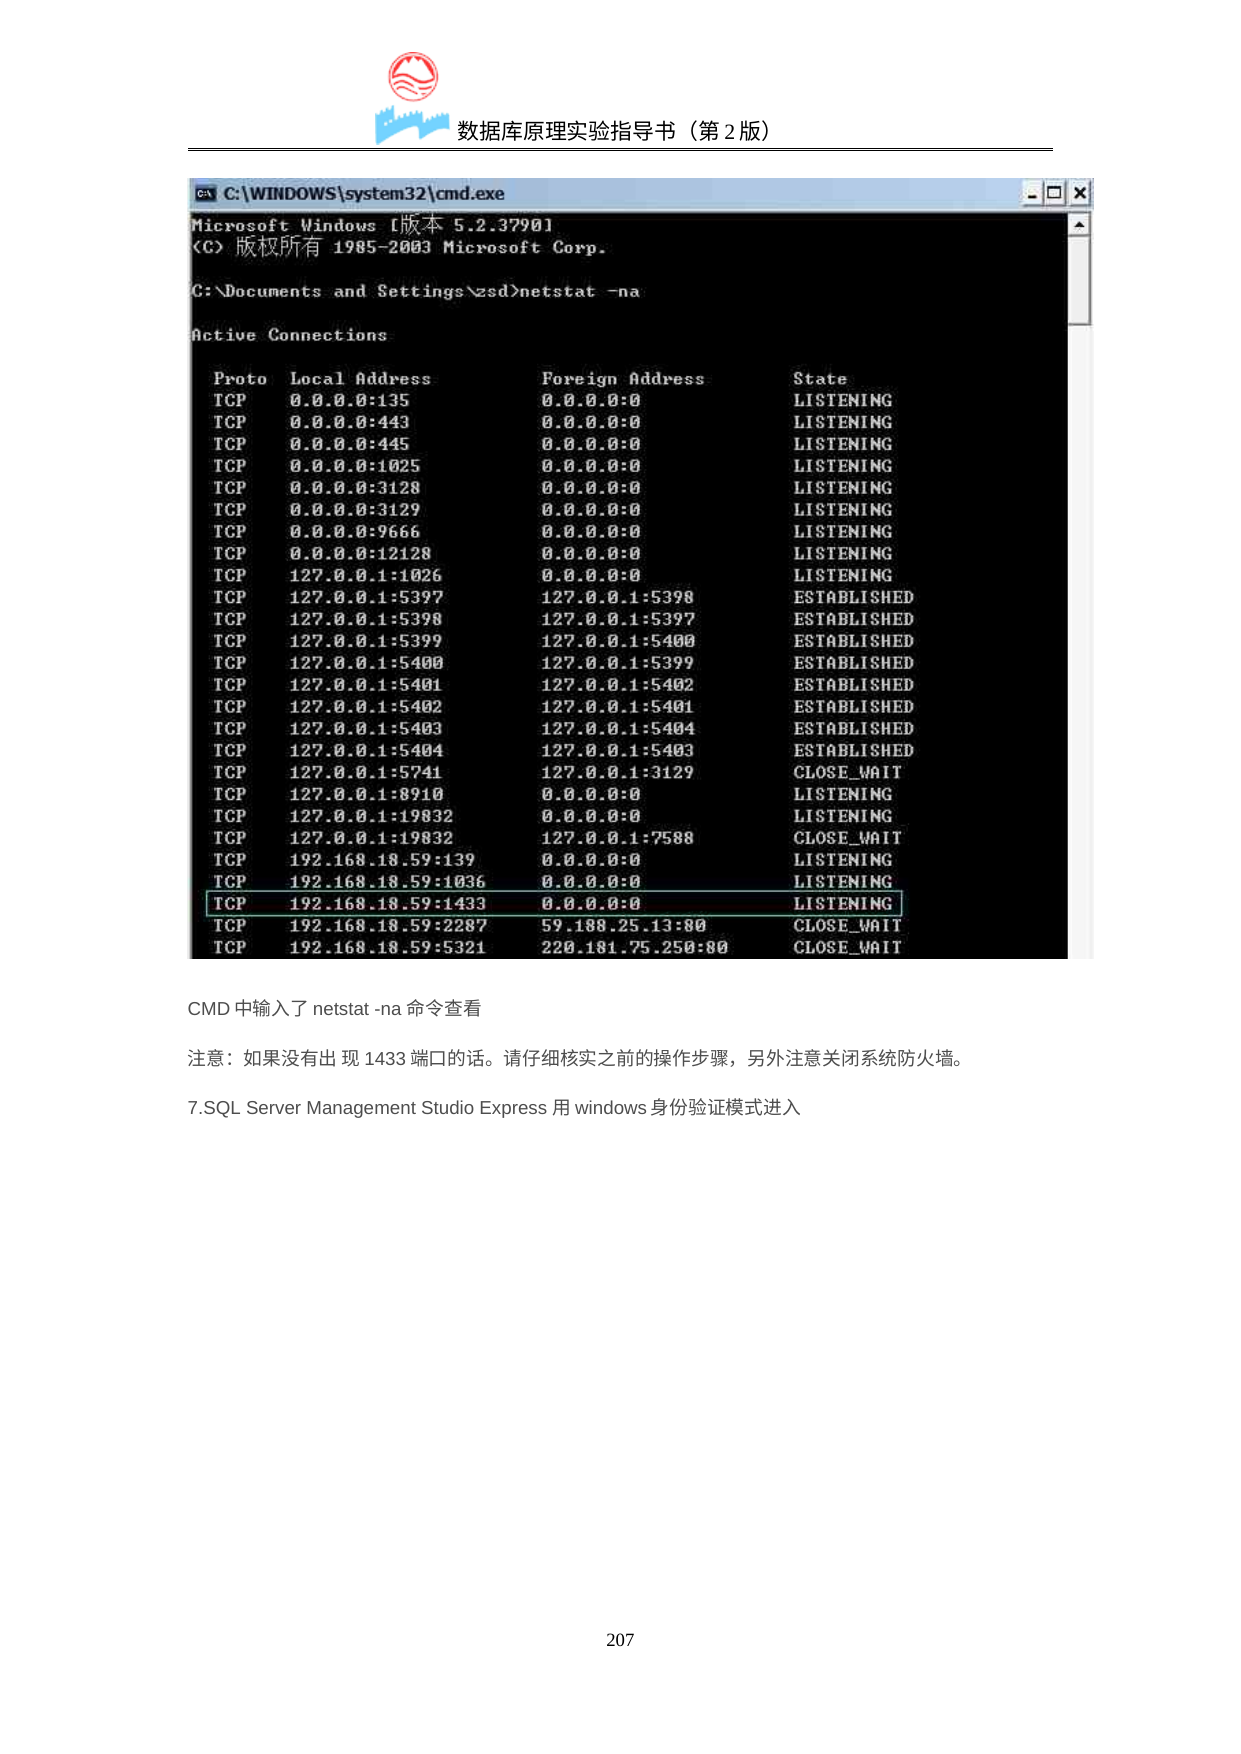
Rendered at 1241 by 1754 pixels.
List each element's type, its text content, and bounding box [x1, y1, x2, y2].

text 7.SQL Server Management Studio Express 用windows身份验证模式进入 [187, 1090, 1053, 1122]
text 注意：如果没有出 现1433端口的话。请仔细核实之前的操作步骤，另外注意关闭系统防火墙。 [187, 1041, 1053, 1073]
text CMD中输入了netstat -na 命令查看 [187, 991, 1053, 1024]
picture [187, 178, 1094, 959]
picture [375, 52, 451, 145]
